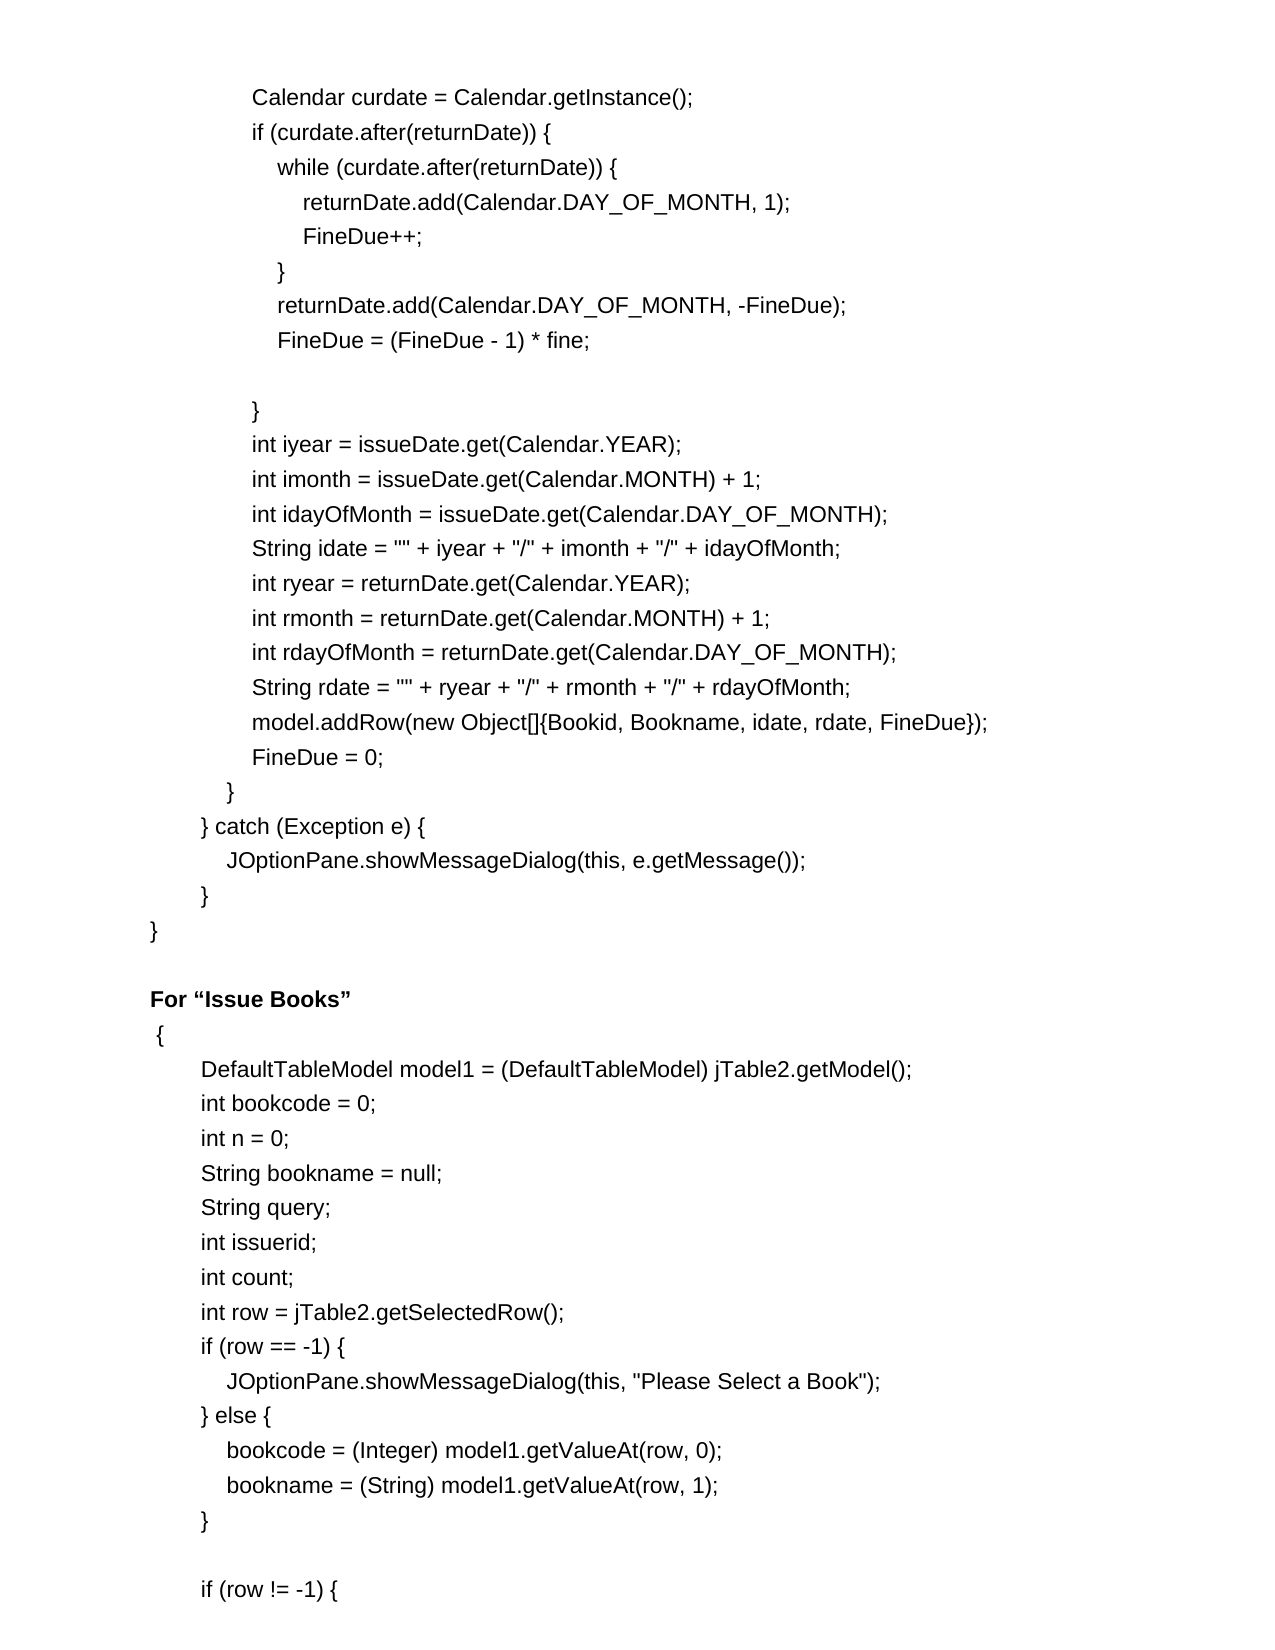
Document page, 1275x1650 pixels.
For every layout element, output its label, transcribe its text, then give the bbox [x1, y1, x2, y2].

text int rdayOfMonth = returnDate.get(Calendar.DAY_OF_MONTH); [150, 639, 1125, 666]
text int imonth = issueDate.get(Calendar.MONTH) + 1; [150, 466, 1125, 492]
text int issuerid; [150, 1229, 1125, 1255]
text int row = jTable2.getSelectedRow(); [150, 1298, 1125, 1325]
text } [150, 397, 1125, 423]
text while (curdate.after(returnDate)) { [150, 154, 1125, 180]
text model.addRow(new Object[]{Bookid, Bookname, idate, rdate, FineDue}); [150, 709, 1125, 735]
text } [150, 258, 1125, 284]
text FineDue++; [150, 223, 1125, 249]
text JOptionPane.showMessageDialog(this, e.getMessage()); [150, 847, 1125, 874]
text int idayOfMonth = issueDate.get(Calendar.DAY_OF_MONTH); [150, 501, 1125, 527]
text returnDate.add(Calendar.DAY_OF_MONTH, -FineDue); [150, 292, 1125, 319]
text bookname = (String) model1.getValueAt(row, 1); [150, 1472, 1125, 1498]
text if (row == -1) { [150, 1333, 1125, 1359]
text int rmonth = returnDate.get(Calendar.MONTH) + 1; [150, 605, 1125, 631]
text Calendar curdate = Calendar.getInstance(); [150, 84, 1125, 111]
text if (curdate.after(returnDate)) { [150, 119, 1125, 145]
text } [150, 882, 1125, 908]
text JOptionPane.showMessageDialog(this, "Please Select a Book"); [150, 1368, 1125, 1394]
text int n = 0; [150, 1125, 1125, 1151]
text int ryear = returnDate.get(Calendar.YEAR); [150, 570, 1125, 596]
text } else { [150, 1402, 1125, 1429]
text String idate = "" + iyear + "/" + imonth + "/" + idayOfMonth; [150, 535, 1125, 562]
text int bookcode = 0; [150, 1090, 1125, 1117]
text FineDue = 0; [150, 743, 1125, 770]
text FineDue = (FineDue - 1) * fine; [150, 327, 1125, 353]
text For “Issue Books” [150, 986, 1125, 1013]
text returnDate.add(Calendar.DAY_OF_MONTH, 1); [150, 188, 1125, 215]
text DefaultTableModel model1 = (DefaultTableModel) jTable2.getModel(); [150, 1056, 1125, 1082]
text if (row != -1) { [150, 1576, 1125, 1602]
text String query; [150, 1194, 1125, 1221]
text } [150, 1507, 1125, 1533]
text { [150, 1021, 1125, 1047]
text bookcode = (Integer) model1.getValueAt(row, 0); [150, 1437, 1125, 1463]
text int count; [150, 1264, 1125, 1290]
text int iyear = issueDate.get(Calendar.YEAR); [150, 431, 1125, 458]
text } [150, 917, 1125, 943]
text String bookname = null; [150, 1160, 1125, 1186]
text } catch (Exception e) { [150, 813, 1125, 839]
text String rdate = "" + ryear + "/" + rmonth + "/" + rdayOfMonth; [150, 674, 1125, 700]
text } [150, 778, 1125, 804]
